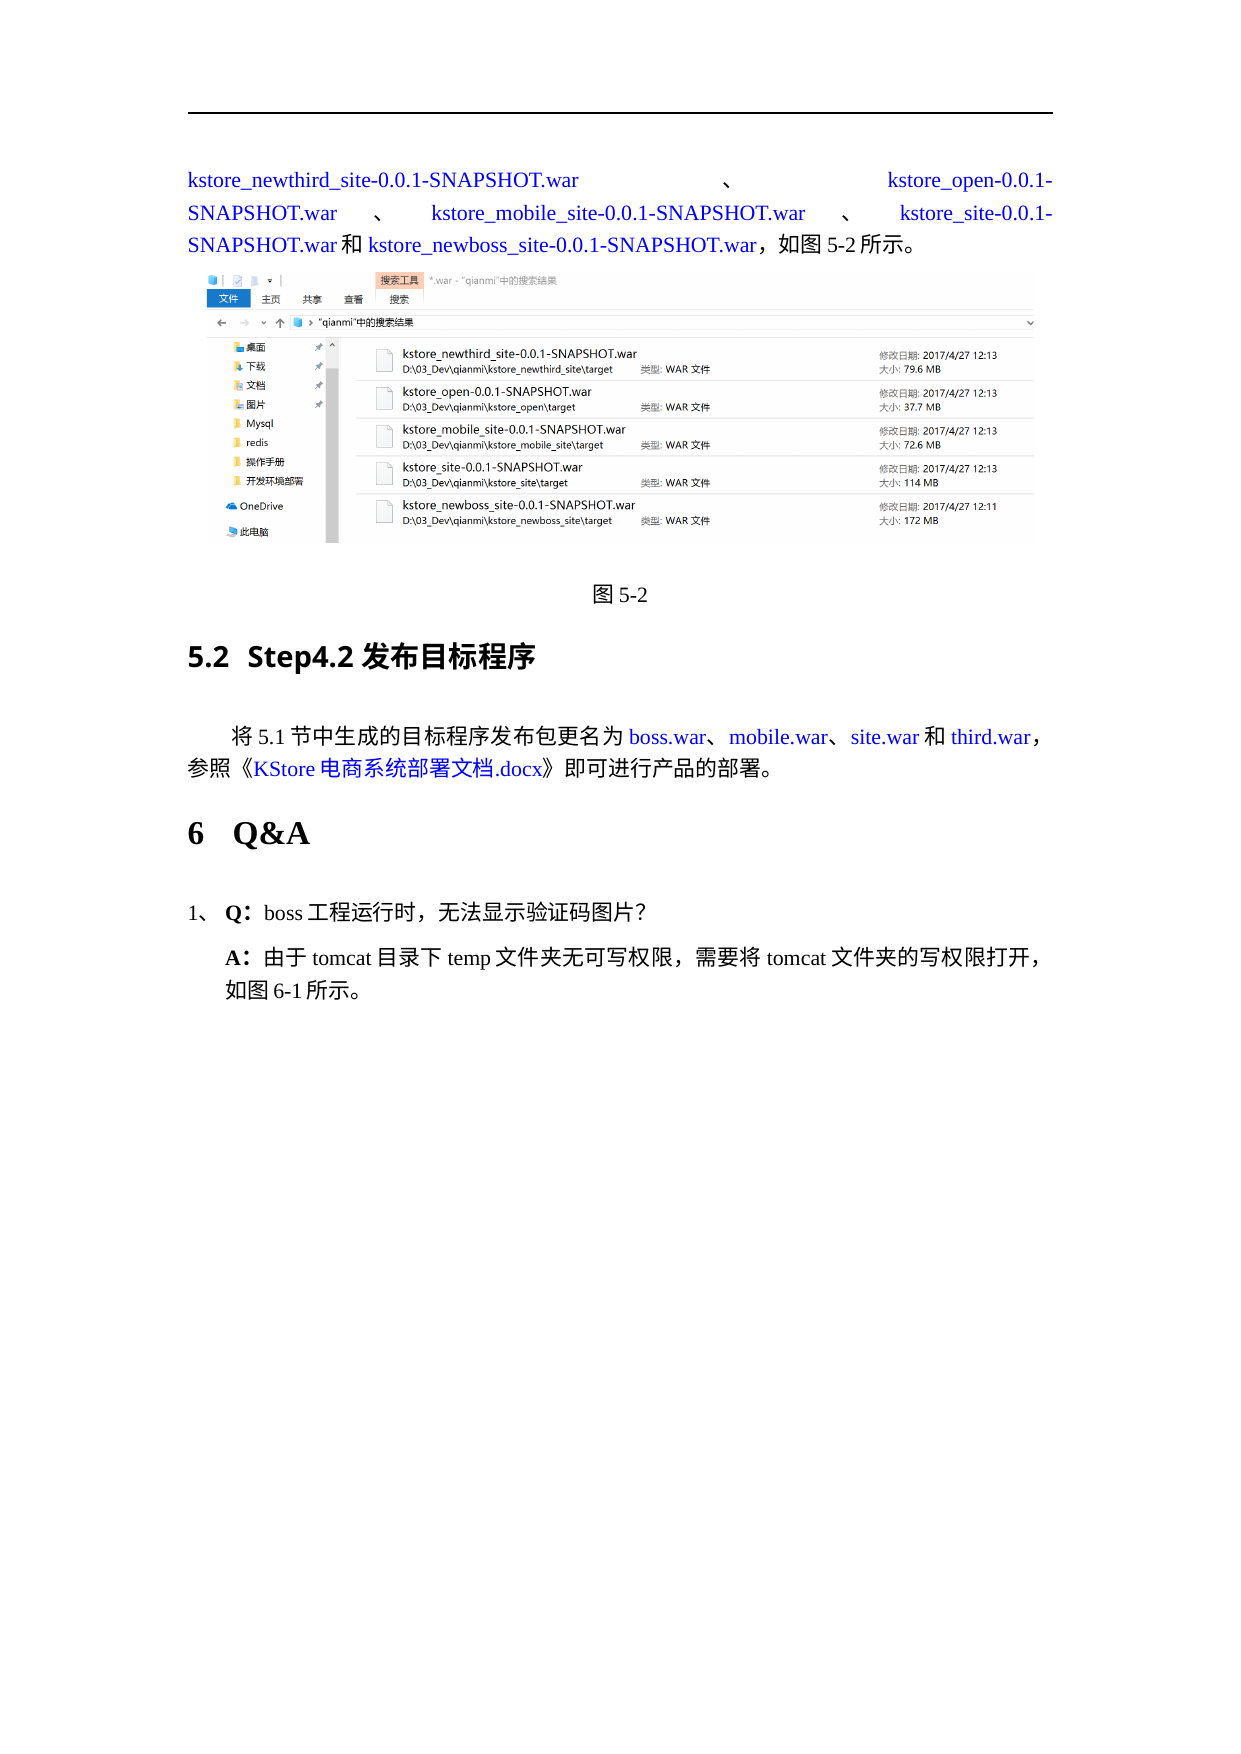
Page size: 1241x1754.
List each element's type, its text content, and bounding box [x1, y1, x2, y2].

picture [206, 272, 1034, 543]
list Q：boss工程运行时，无法显示验证码图片？ [187, 895, 1053, 927]
subtitle Step4.2 发布目标程序 [187, 622, 1053, 687]
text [187, 162, 1053, 259]
text 将5.1节中生成的目标程序发布包更名为boss.war、mobile.war、site.war和third.war，参照《KStore电商系统部署文档.docx》即可进行产品的部署。 [187, 718, 1053, 783]
text 图5-2 [187, 577, 1053, 609]
subtitle Q&A [187, 800, 1053, 865]
text A：由于tomcat目录下temp文件夹无可写权限，需要将tomcat文件夹的写权限打开，如图6-1所示。 [225, 940, 1053, 1005]
